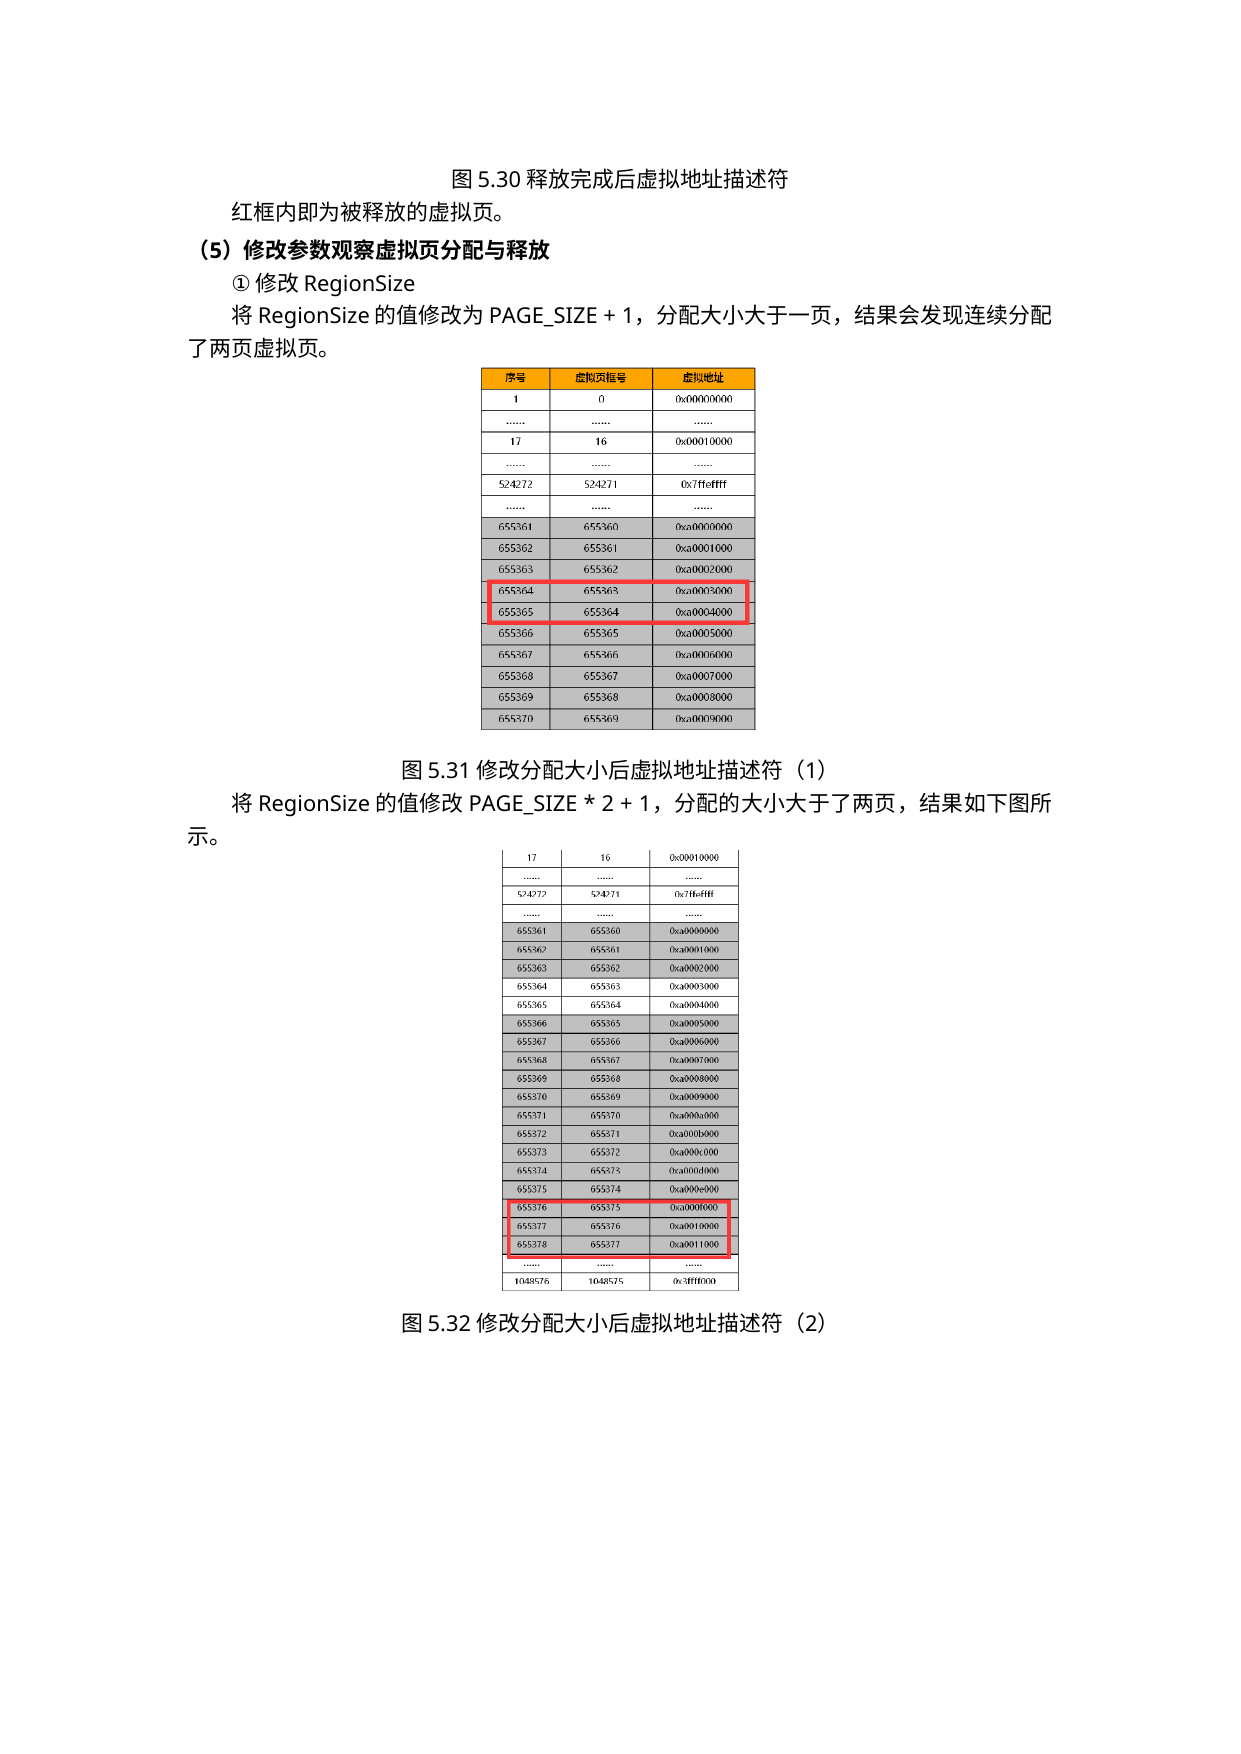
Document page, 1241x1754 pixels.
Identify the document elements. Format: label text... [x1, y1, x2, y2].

picture [501, 850, 740, 1291]
picture [478, 363, 762, 730]
text （5）修改参数观察虚拟页分配与释放 [187, 233, 1053, 266]
text 将RegionSize的值修改PAGE_SIZE * 2 + 1，分配的大小大于了两页，结果如下图所示。 [187, 786, 1053, 851]
text ①修改RegionSize [187, 266, 1053, 298]
text 图5.32 修改分配大小后虚拟地址描述符（2） [187, 1306, 1053, 1338]
text 图5.31 修改分配大小后虚拟地址描述符（1） [187, 753, 1053, 786]
text 图5.30 释放完成后虚拟地址描述符 [187, 162, 1053, 194]
text 将RegionSize的值修改为PAGE_SIZE + 1，分配大小大于一页，结果会发现连续分配了两页虚拟页。 [187, 298, 1053, 363]
text 红框内即为被释放的虚拟页。 [187, 194, 1053, 227]
